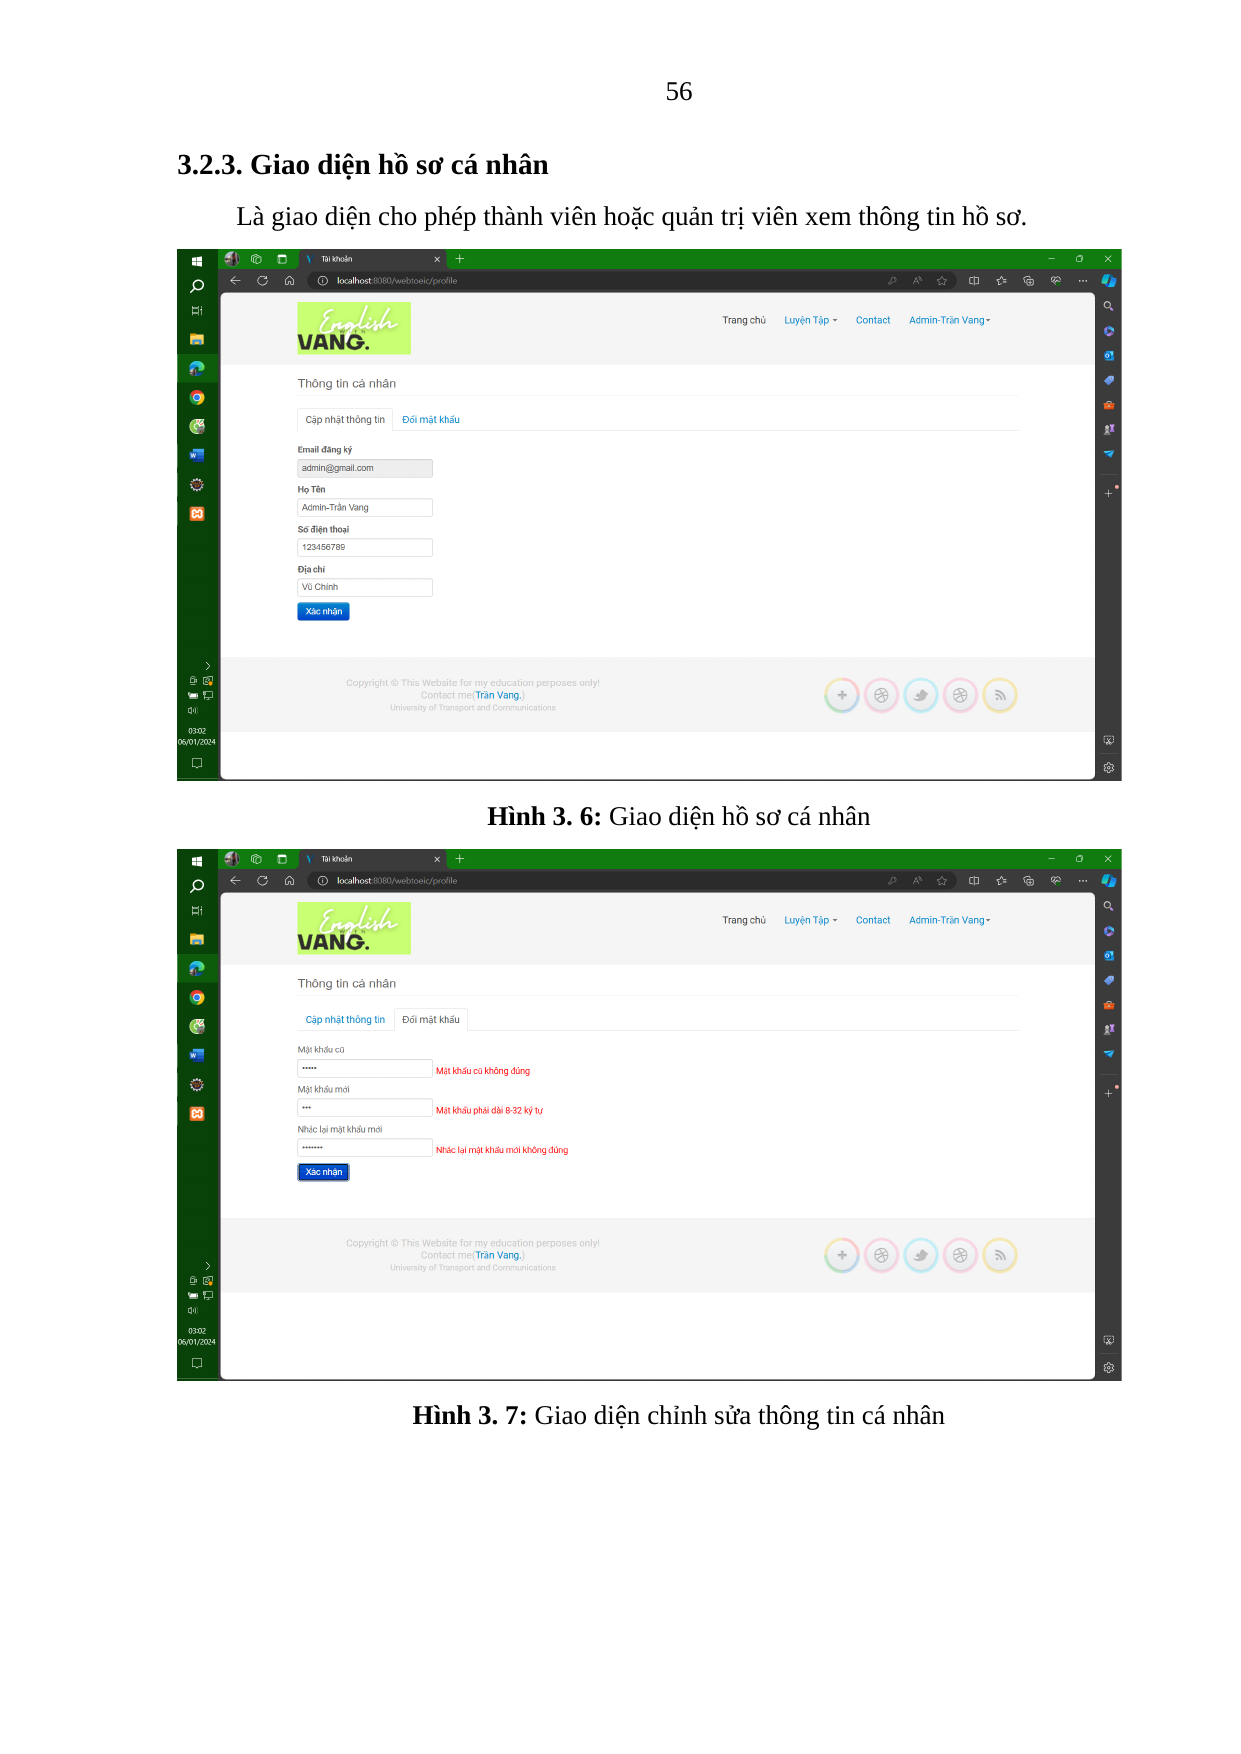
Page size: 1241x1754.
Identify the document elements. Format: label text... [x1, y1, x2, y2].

text Hình 3. 6: Giao diện hồ sơ cá nhân [177, 799, 1122, 831]
text Là giao diện cho phép thành viên hoặc quản trị viên xem thông tin hồ sơ. [177, 200, 1122, 231]
text Hình 3. 7: Giao diện chỉnh sửa thông tin cá nhân [177, 1399, 1122, 1431]
picture [177, 849, 1122, 1381]
picture [177, 249, 1122, 781]
subtitle 3.2.3. Giao diện hồ sơ cá nhân [177, 147, 1122, 181]
